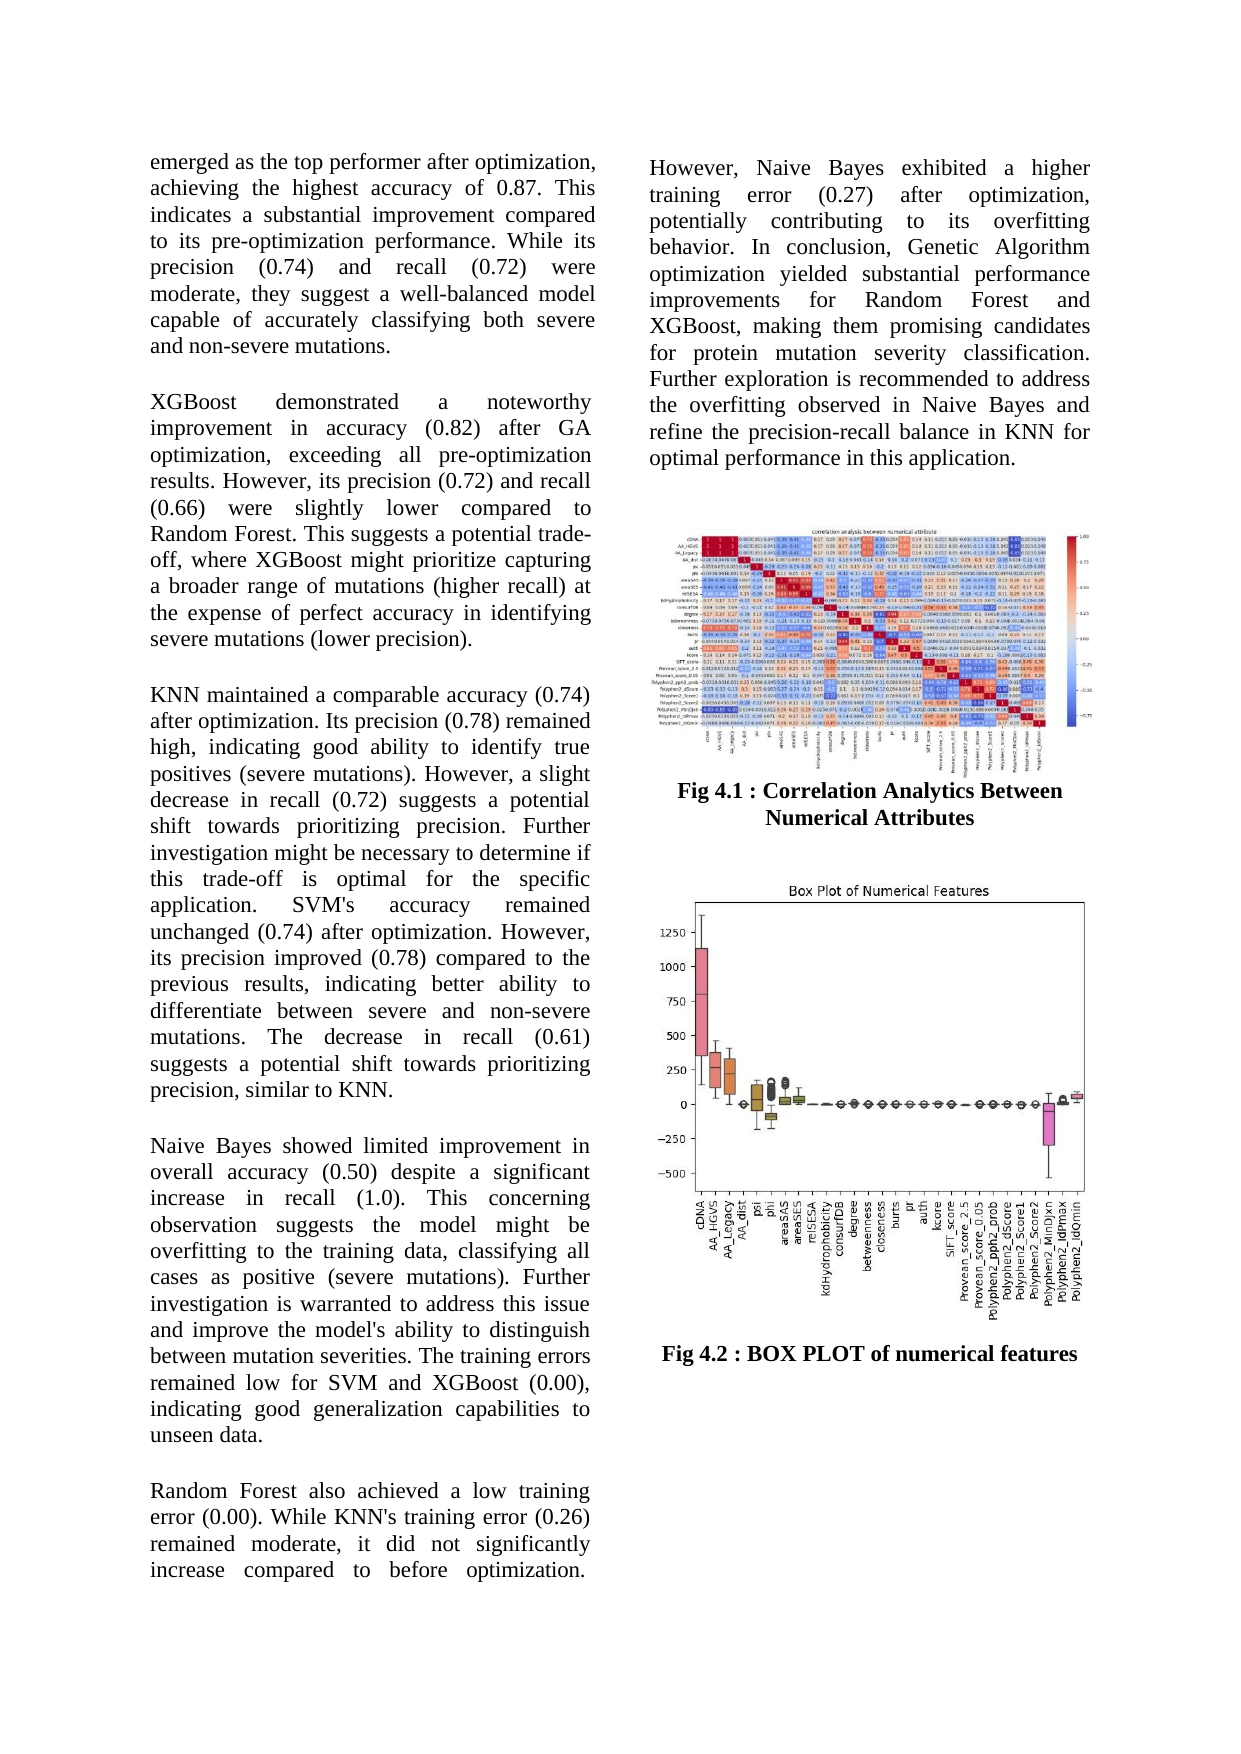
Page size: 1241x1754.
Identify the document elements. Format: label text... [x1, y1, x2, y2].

picture [655, 883, 1088, 900]
text Fig 4.1 : Correlation Analytics Between Numerical Attributes [639, 524, 1101, 830]
text However, Naive Bayes exhibited a higher training error (0.27) after optimization, potentially contributing to its overfitting behavior. In conclusion, Genetic Algorithm optimization yielded substantial performance improvements for Random Forest and XGBoost, making them promising candidates for protein mutation severity classification. Further exploration is recommended to address the overfitting observed in Naive Bayes and refine the precision-recall balance in KNN for optimal performance in this application. [649, 154, 1091, 471]
text emerged as the top performer after optimization, achieving the highest accuracy of 0.87. This indicates a substantial improvement compared to its pre-optimization performance. While its precision (0.74) and recall (0.72) were moderate, they suggest a well-balanced model capable of accurately classifying both severe and non-severe mutations. [150, 148, 596, 359]
text Random Forest also achieved a low training error (0.00). While KNN's training error (0.26) remained moderate, it did not significantly increase compared to before optimization. [150, 1477, 591, 1582]
text Fig 4.2 : BOX PLOT of numerical features [639, 900, 1101, 1366]
text XGBoost demonstrated a noteworthy improvement in accuracy (0.82) after GA optimization, exceeding all pre-optimization results. However, its precision (0.72) and recall (0.66) were slightly lower compared to Random Forest. This suggests a potential trade- off, where XGBoost might prioritize capturing a broader range of mutations (higher recall) at the expense of perfect accuracy in identifying severe mutations (lower precision). [150, 388, 592, 652]
text Naive Bayes showed limited improvement in overall accuracy (0.50) despite a significant increase in recall (1.0). This concerning observation suggests the model might be overfitting to the training data, classifying all cases as positive (severe mutations). Further investigation is warranted to address this issue and improve the model's ability to distinguish between mutation severities. The training errors remained low for SVM and XGBoost (0.00), indicating good generalization capabilities to unseen data. [150, 1132, 591, 1448]
text KNN maintained a comparable accuracy (0.74) after optimization. Its precision (0.78) remained high, indicating good ability to identify true positives (severe mutations). However, a slight decrease in recall (0.72) suggests a potential shift towards prioritizing precision. Further investigation might be necessary to determine if this trade-off is optimal for the specific application. SVM's accuracy remained unchanged (0.74) after optimization. However, its precision improved (0.78) compared to the previous results, indicating better ability to differentiate between severe and non-severe mutations. The decrease in recall (0.61) suggests a potential shift towards prioritizing precision, similar to KNN. [150, 681, 591, 1102]
